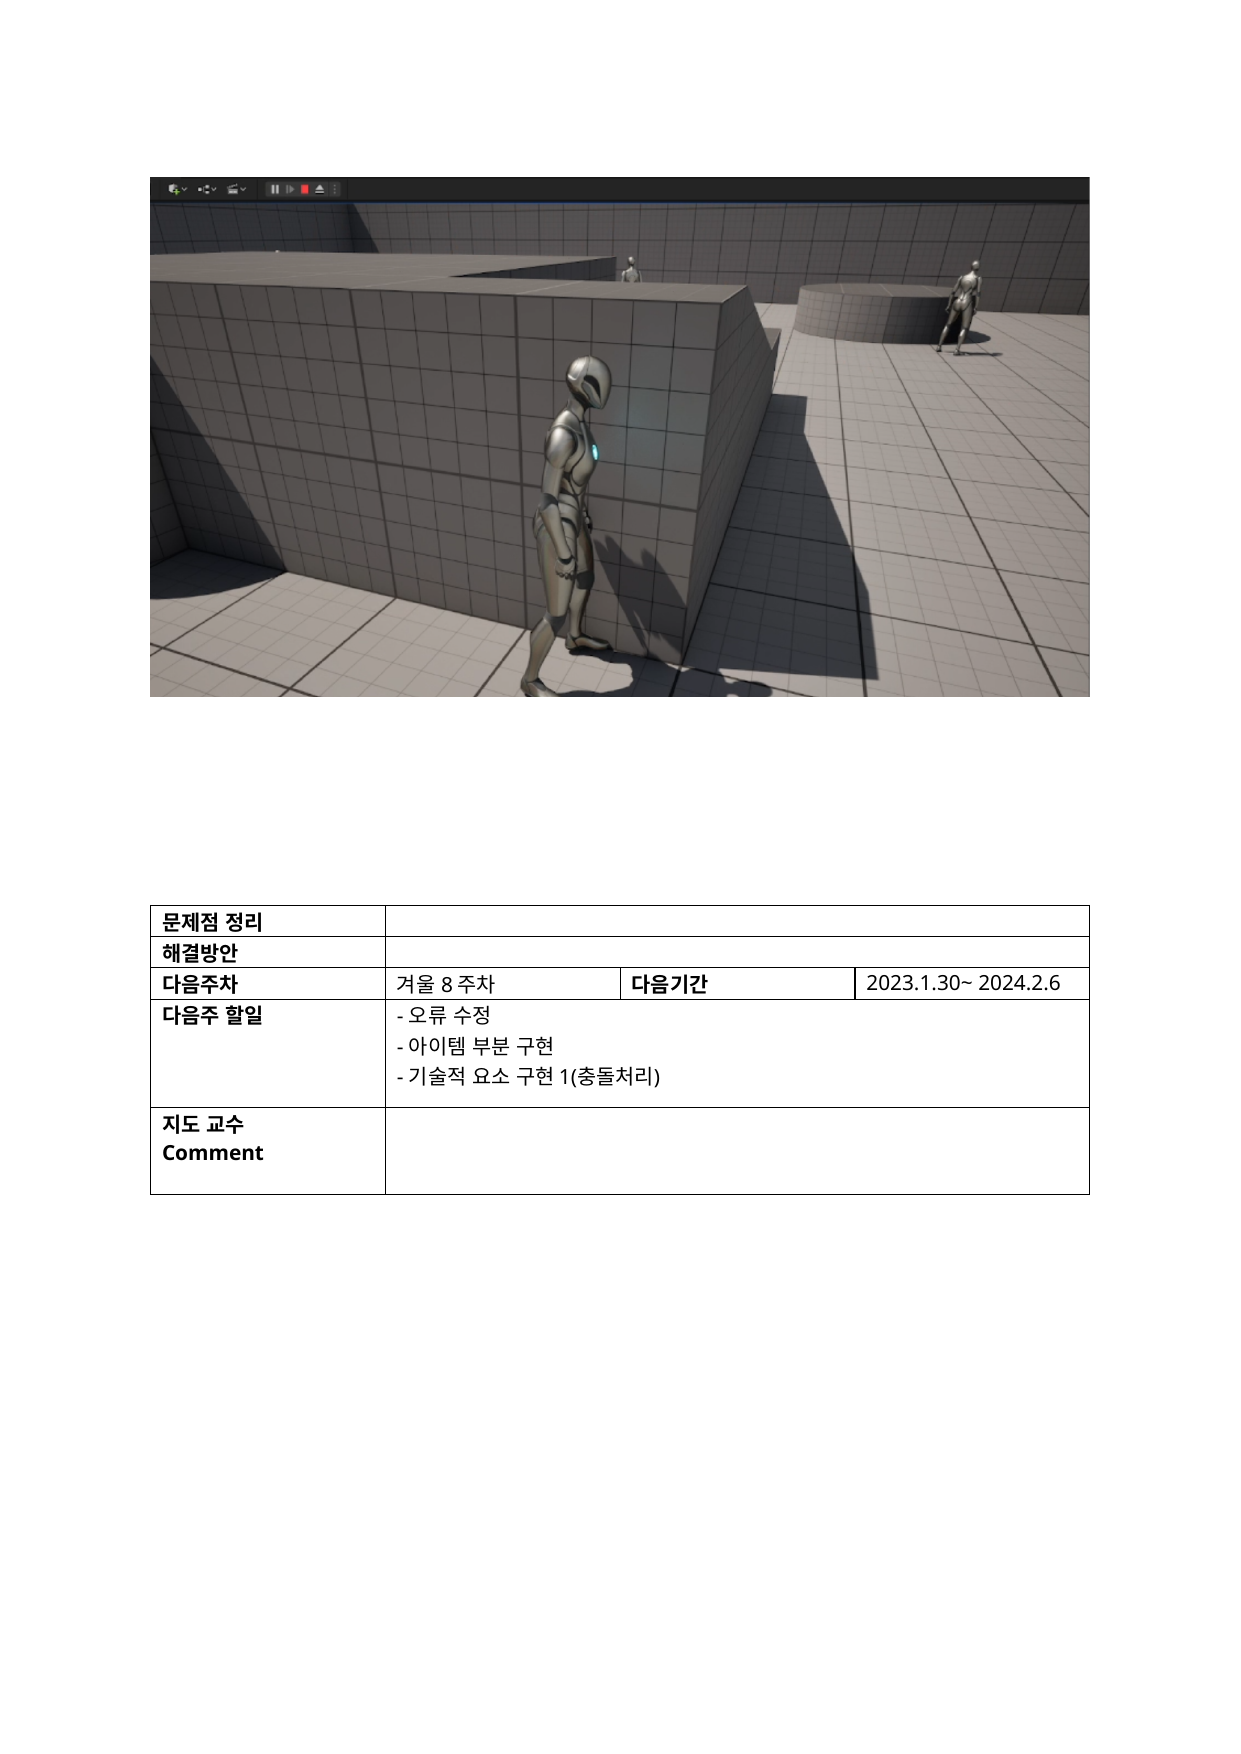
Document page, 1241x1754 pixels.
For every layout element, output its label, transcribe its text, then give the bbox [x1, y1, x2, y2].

table_cell [386, 1108, 1089, 1194]
table_cell [386, 937, 1089, 967]
table_cell 다음주차 [151, 968, 385, 999]
table_cell 다음주 할일 [151, 1000, 385, 1107]
picture [150, 177, 1090, 697]
table_header 문제점 정리 [151, 906, 385, 936]
table_cell 해결방안 [151, 937, 385, 967]
table_cell - 오류 수정 - 아이템 부분 구현 - 기술적 요소 구현1(충돌처리) [386, 1000, 1089, 1107]
table_cell 지도 교수 Comment [151, 1108, 385, 1194]
table_cell 2023.1.30~ 2024.2.6 [856, 968, 1089, 999]
table_cell 겨울 8주차 [386, 968, 620, 999]
table_cell 다음기간 [621, 968, 854, 999]
table_header [386, 906, 1089, 936]
